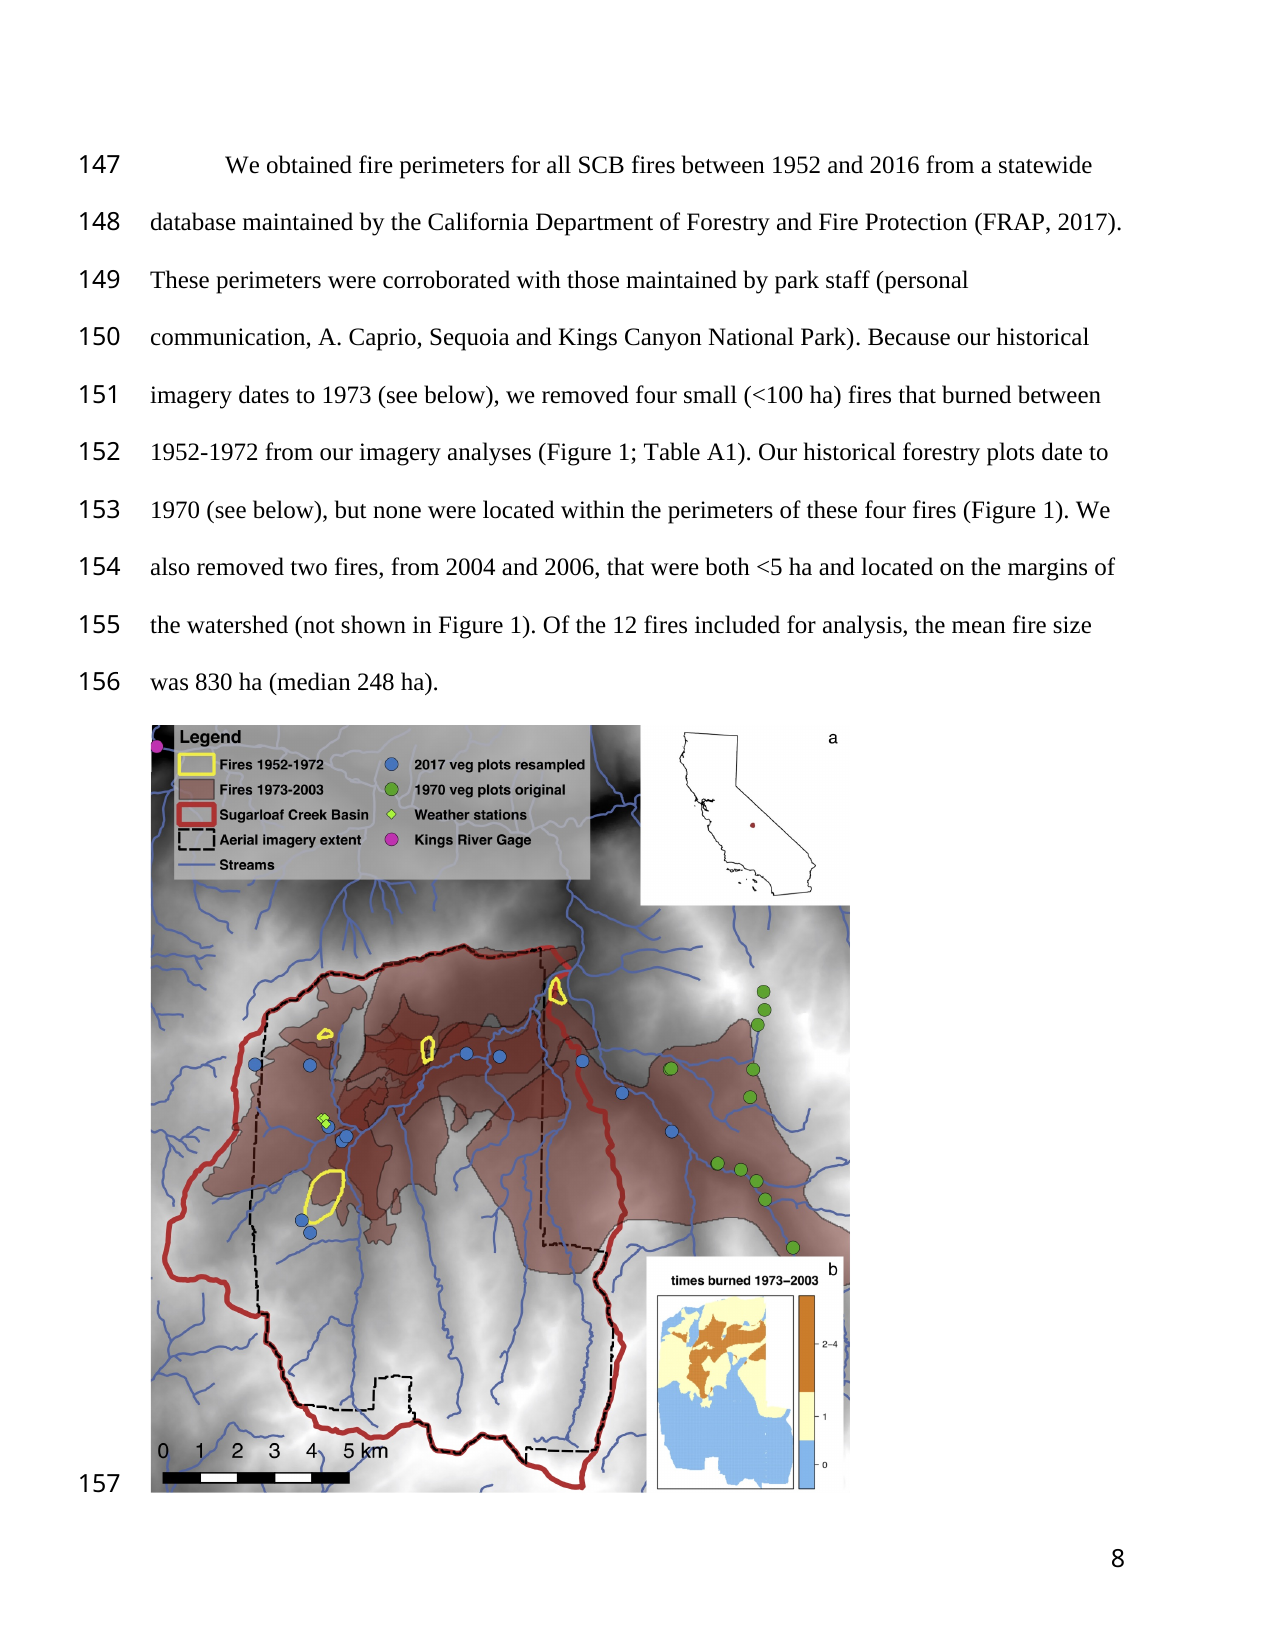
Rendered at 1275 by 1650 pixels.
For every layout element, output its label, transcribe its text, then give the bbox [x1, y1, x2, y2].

text We obtained fire perimeters for all SCB fires between 1952 and 2016 from a statewide database maintained by the California Department of Forestry and Fire Protection (FRAP, 2017). These perimeters were corroborated with those maintained by park staff (personal communication, A. Caprio, Sequoia and Kings Canyon National Park). Because our historical imagery dates to 1973 (see below), we removed four small (<100 ha) fires that burned between 1952-1972 from our imagery analyses (Figure 1; Table A1). Our historical forestry plots date to 1970 (see below), but none were located within the perimeters of these four fires (Figure 1). We also removed two fires, from 2004 and 2006, that were both <5 ha and located on the margins of the watershed (not shown in Figure 1). Of the 12 fires included for analysis, the mean fire size was 830 ha (median 248 ha). [150, 150, 1125, 696]
picture [150, 725, 851, 1493]
